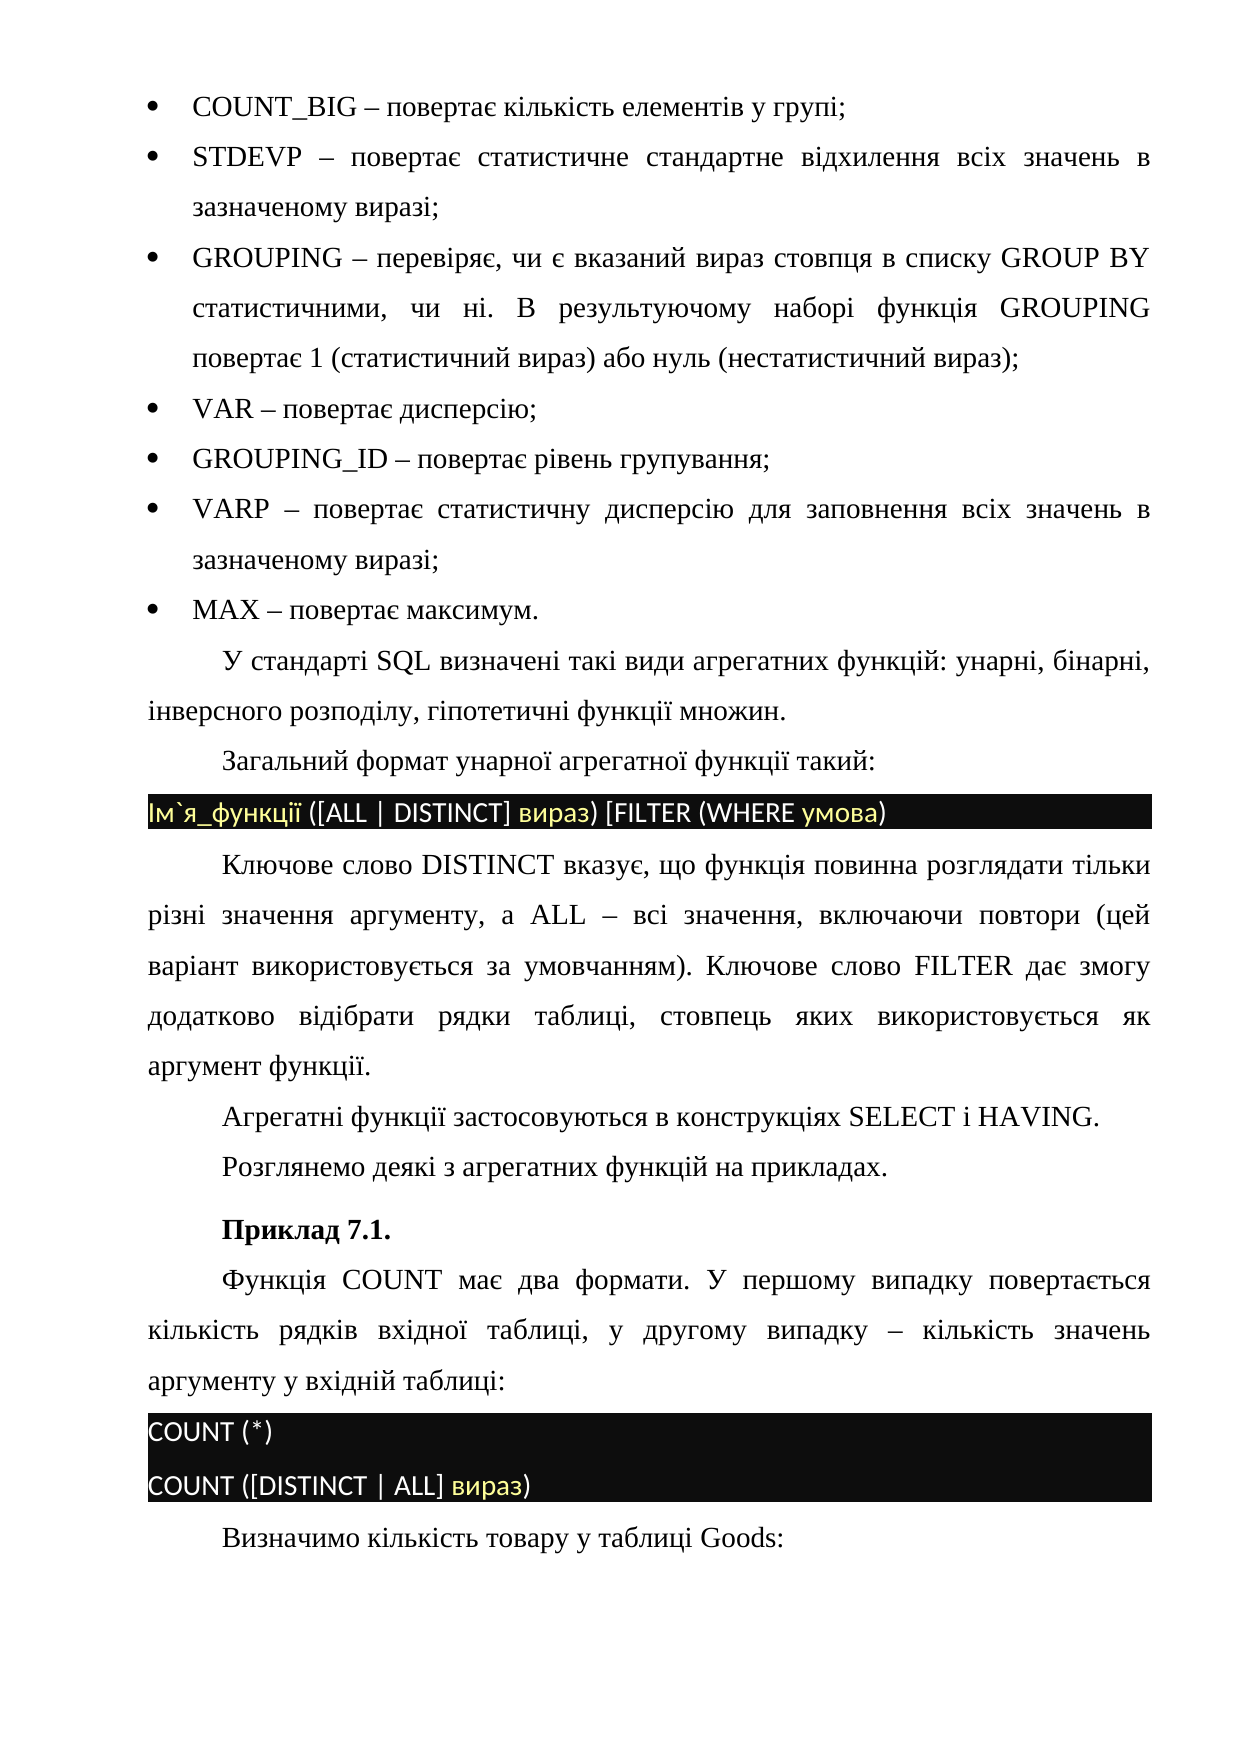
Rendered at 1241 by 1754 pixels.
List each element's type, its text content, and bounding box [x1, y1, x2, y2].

text COUNT ([DISTINCT | ALL] вираз) [148, 1467, 1152, 1502]
text Ім`я_функції ([ALL | DISTINCT] вираз) [FILTER (WHERE умова) [148, 794, 1152, 829]
text У стандарті SQL визначені такі види агрегатних функцій: унарні, бінарні, інверсного розподілу, гіпотетичні функції множин. [148, 643, 1152, 727]
text Агрегатні функції застосовуються в конструкціях SELECT і HAVING. [148, 1099, 1152, 1132]
text Визначимо кількість товару у таблиці Goods: [148, 1520, 1152, 1553]
text Функція COUNT має два формати. У першому випадку повертається кількість рядків вхідної таблиці, у другому випадку – кількість значень аргументу у вхідній таблиці: [148, 1262, 1152, 1396]
subtitle Приклад 7.1. [148, 1212, 1152, 1245]
list STDEVP – повертає статистичне стандартне відхилення всіх значень в зазначеному виразі; [148, 139, 1152, 223]
list COUNT_BIG – повертає кількість елементів у групі; [148, 89, 1152, 122]
list GROUPING – перевіряє, чи є вказаний вираз стовпця в списку GROUP BY статистичними, чи ні. В результуючому наборі функція GROUPING повертає 1 (статистичний вираз) або нуль (нестатистичний вираз); [148, 240, 1152, 374]
list VARP – повертає статистичну дисперсію для заповнення всіх значень в зазначеному виразі; [148, 492, 1152, 576]
text Ключове слово DISTINCT вказує, що функція повинна розглядати тільки різні значення аргументу, a ALL – всі значення, включаючи повтори (цей варіант використовується за умовчанням). Ключове слово FILTER дає змогу додатково відібрати рядки таблиці, стовпець яких використовується як аргумент функції. [148, 847, 1152, 1082]
text COUNT (*) [148, 1413, 1152, 1449]
list VAR – повертає дисперсію; [148, 391, 1152, 424]
text Загальний формат унарної агрегатної функції такий: [148, 743, 1152, 777]
list MAX – повертає максимум. [148, 592, 1152, 626]
list GROUPING_ID – повертає рівень групування; [148, 441, 1152, 475]
text Розглянемо деякі з агрегатних функцій на прикладах. [148, 1149, 1152, 1183]
